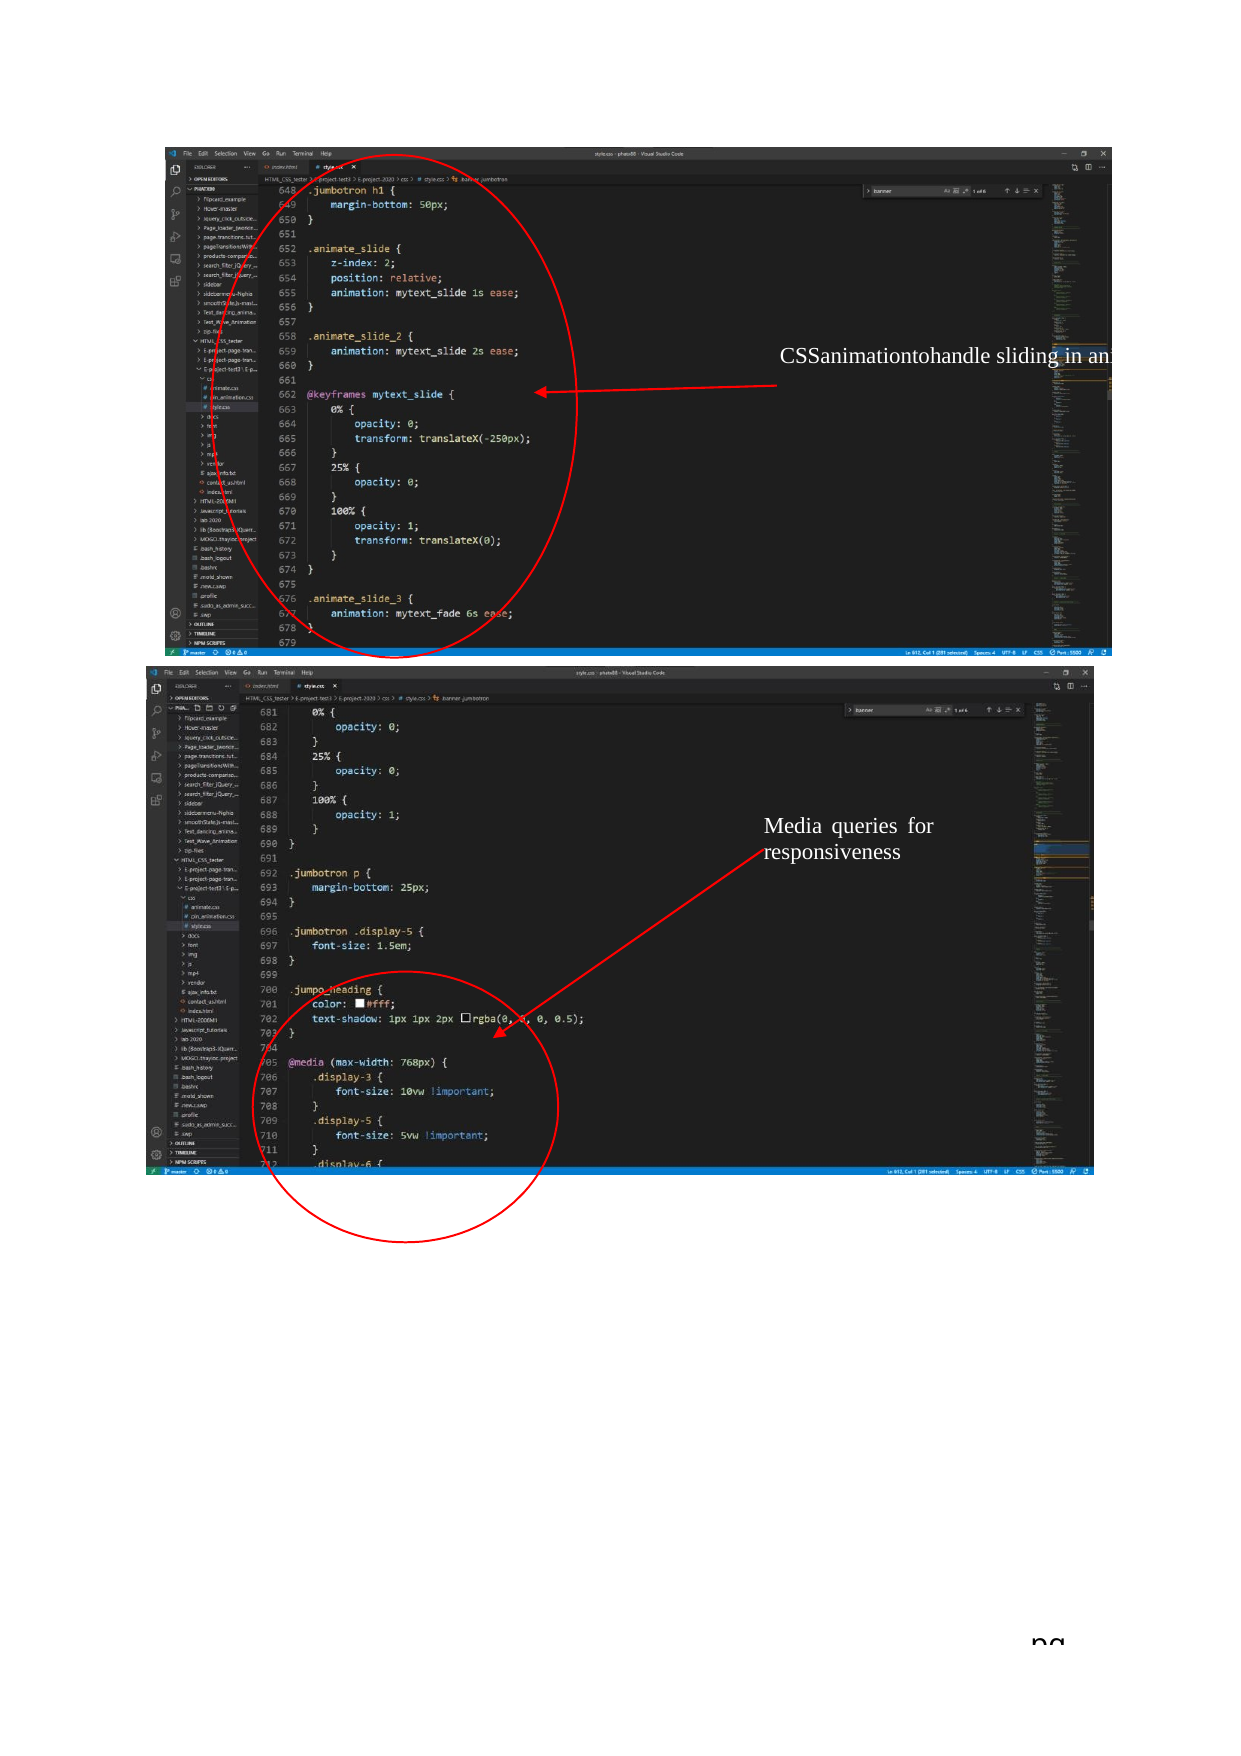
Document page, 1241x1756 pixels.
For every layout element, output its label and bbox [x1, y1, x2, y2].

picture [165, 147, 1112, 656]
picture [254, 973, 557, 1175]
picture [146, 666, 1094, 1175]
picture [213, 156, 575, 656]
